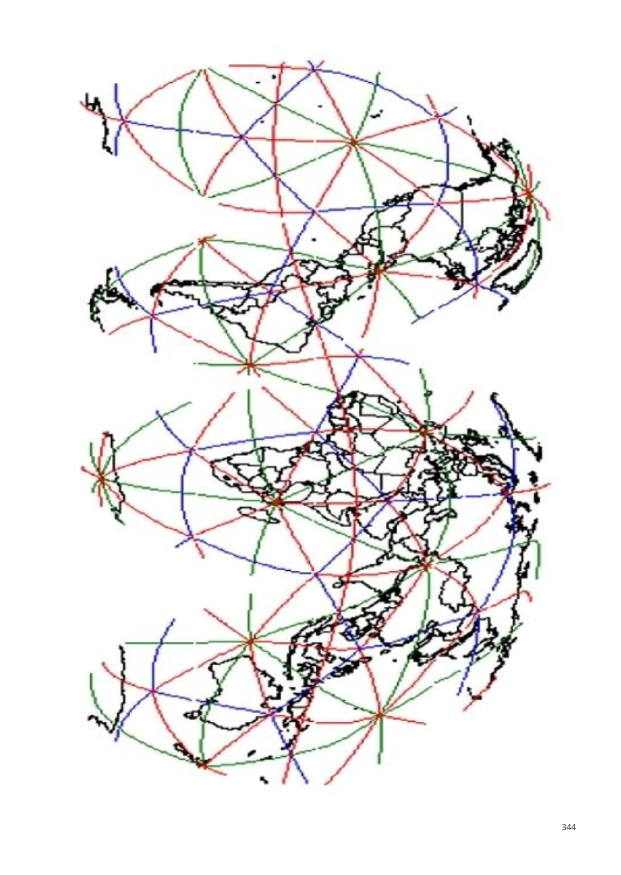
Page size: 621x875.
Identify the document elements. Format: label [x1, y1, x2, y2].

picture [47, 46, 566, 794]
